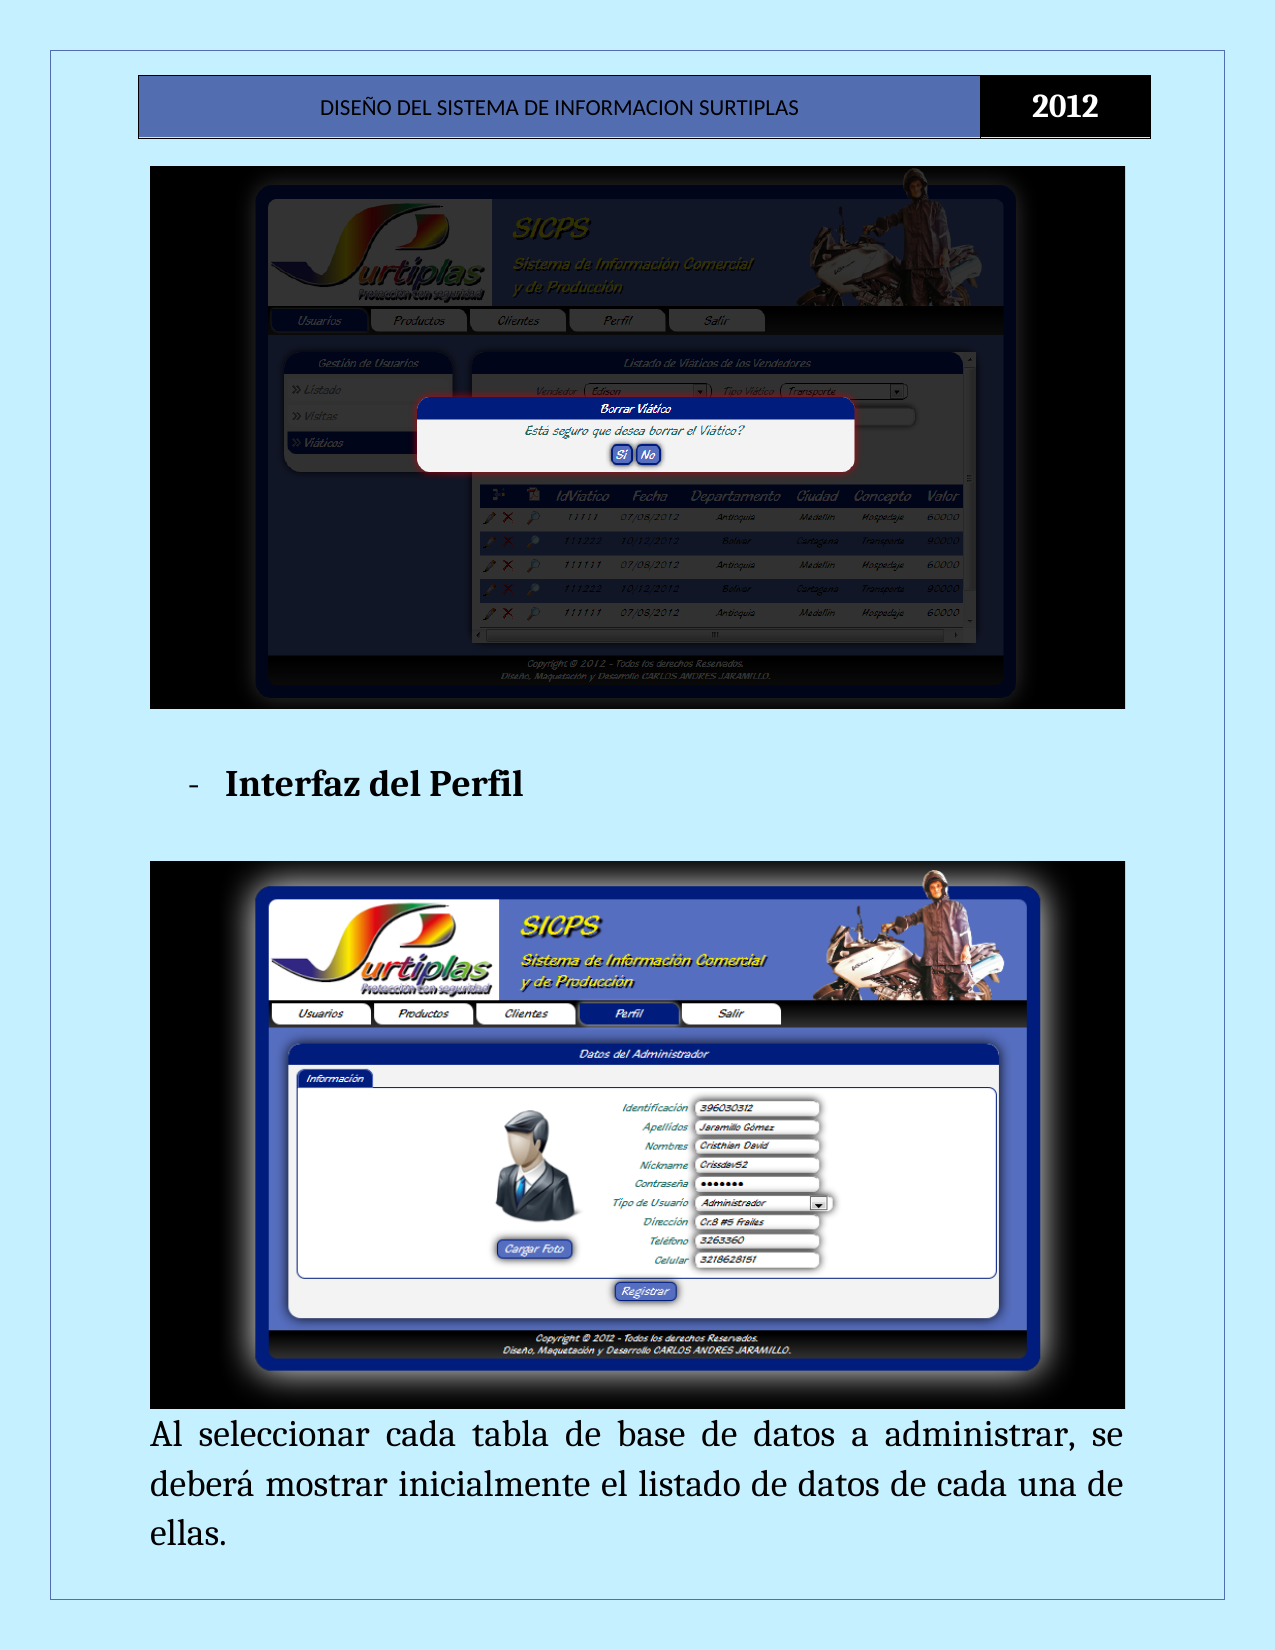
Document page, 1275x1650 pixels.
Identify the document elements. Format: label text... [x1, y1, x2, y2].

text Al seleccionar cada tabla de base de datos a administrar, se deberá mostrar inicialmente el listado de datos de cada una de ellas. [150, 1413, 1125, 1555]
picture [150, 861, 1125, 1409]
list Interfaz del Perfil [187, 762, 1125, 806]
